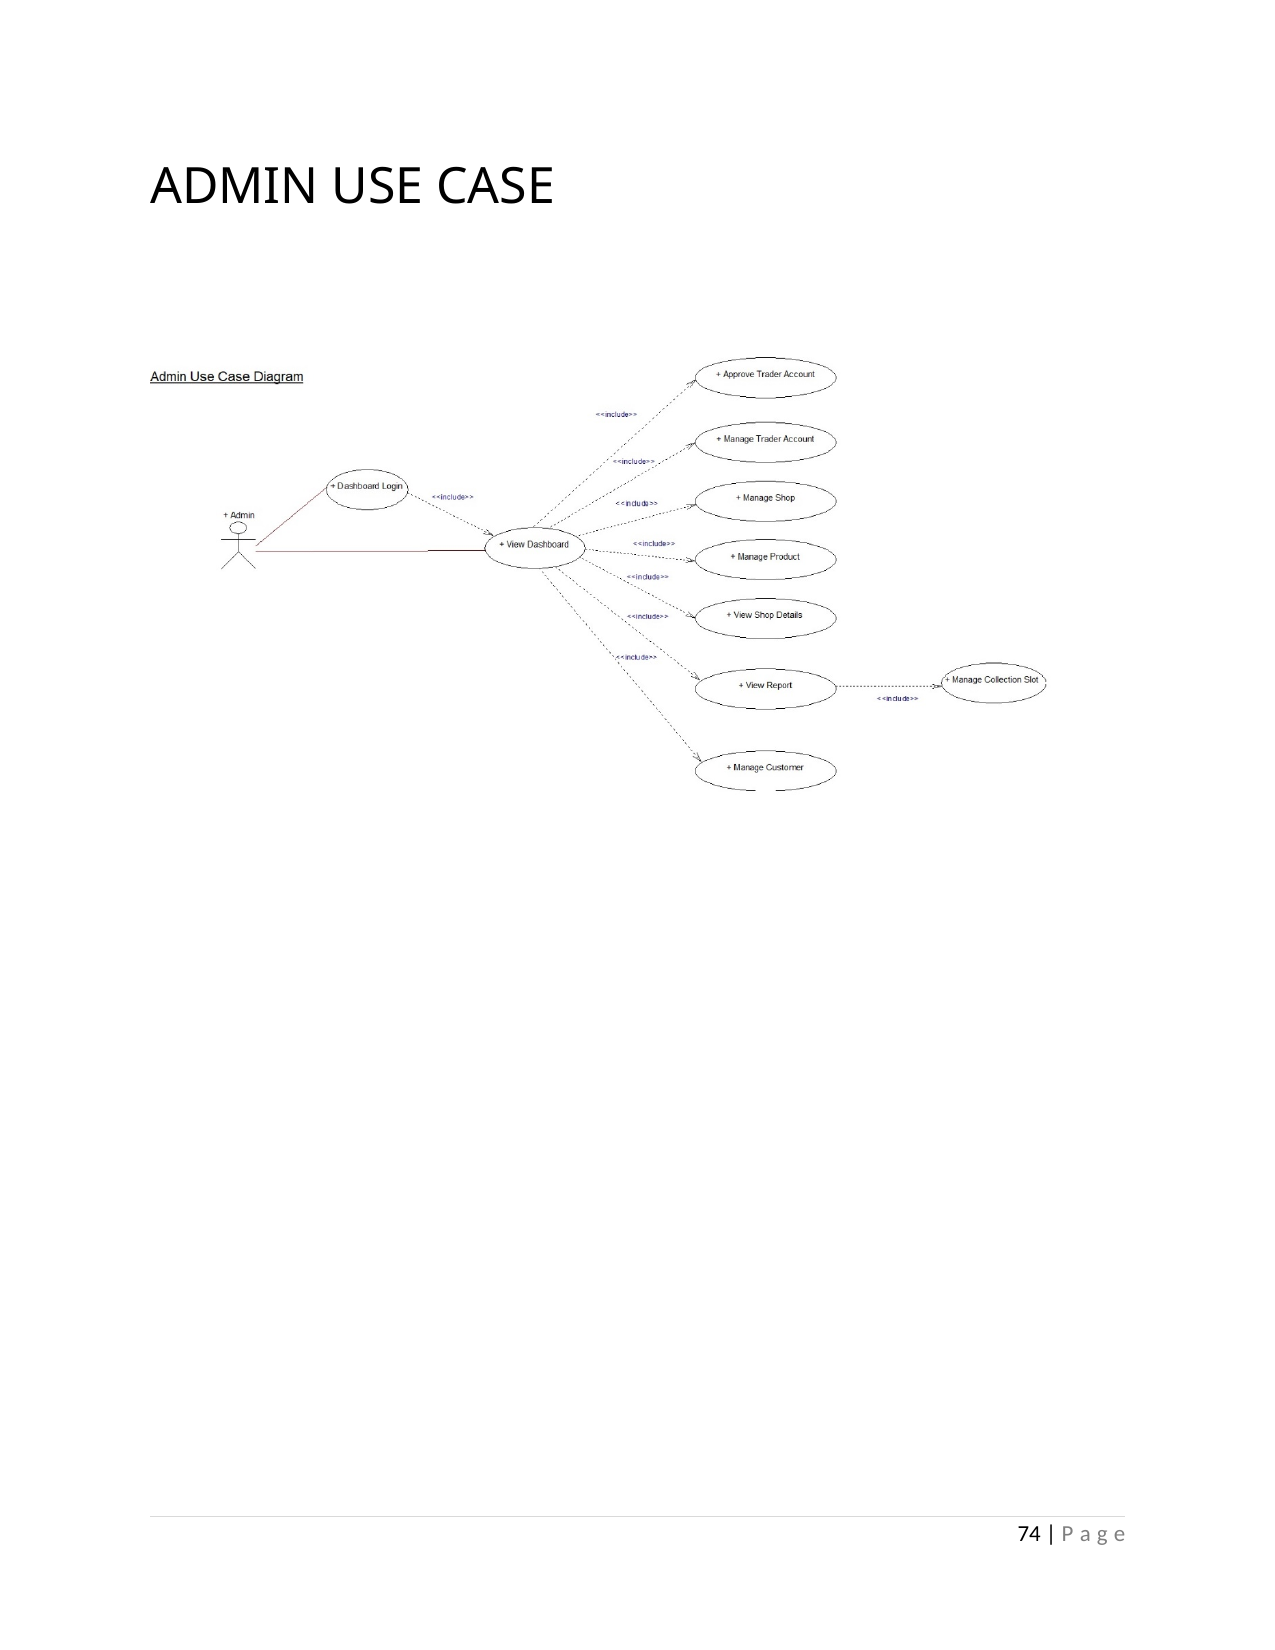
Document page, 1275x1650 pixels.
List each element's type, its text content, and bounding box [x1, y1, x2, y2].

picture [150, 357, 1125, 850]
text ADMIN USE CASE [150, 150, 1125, 218]
